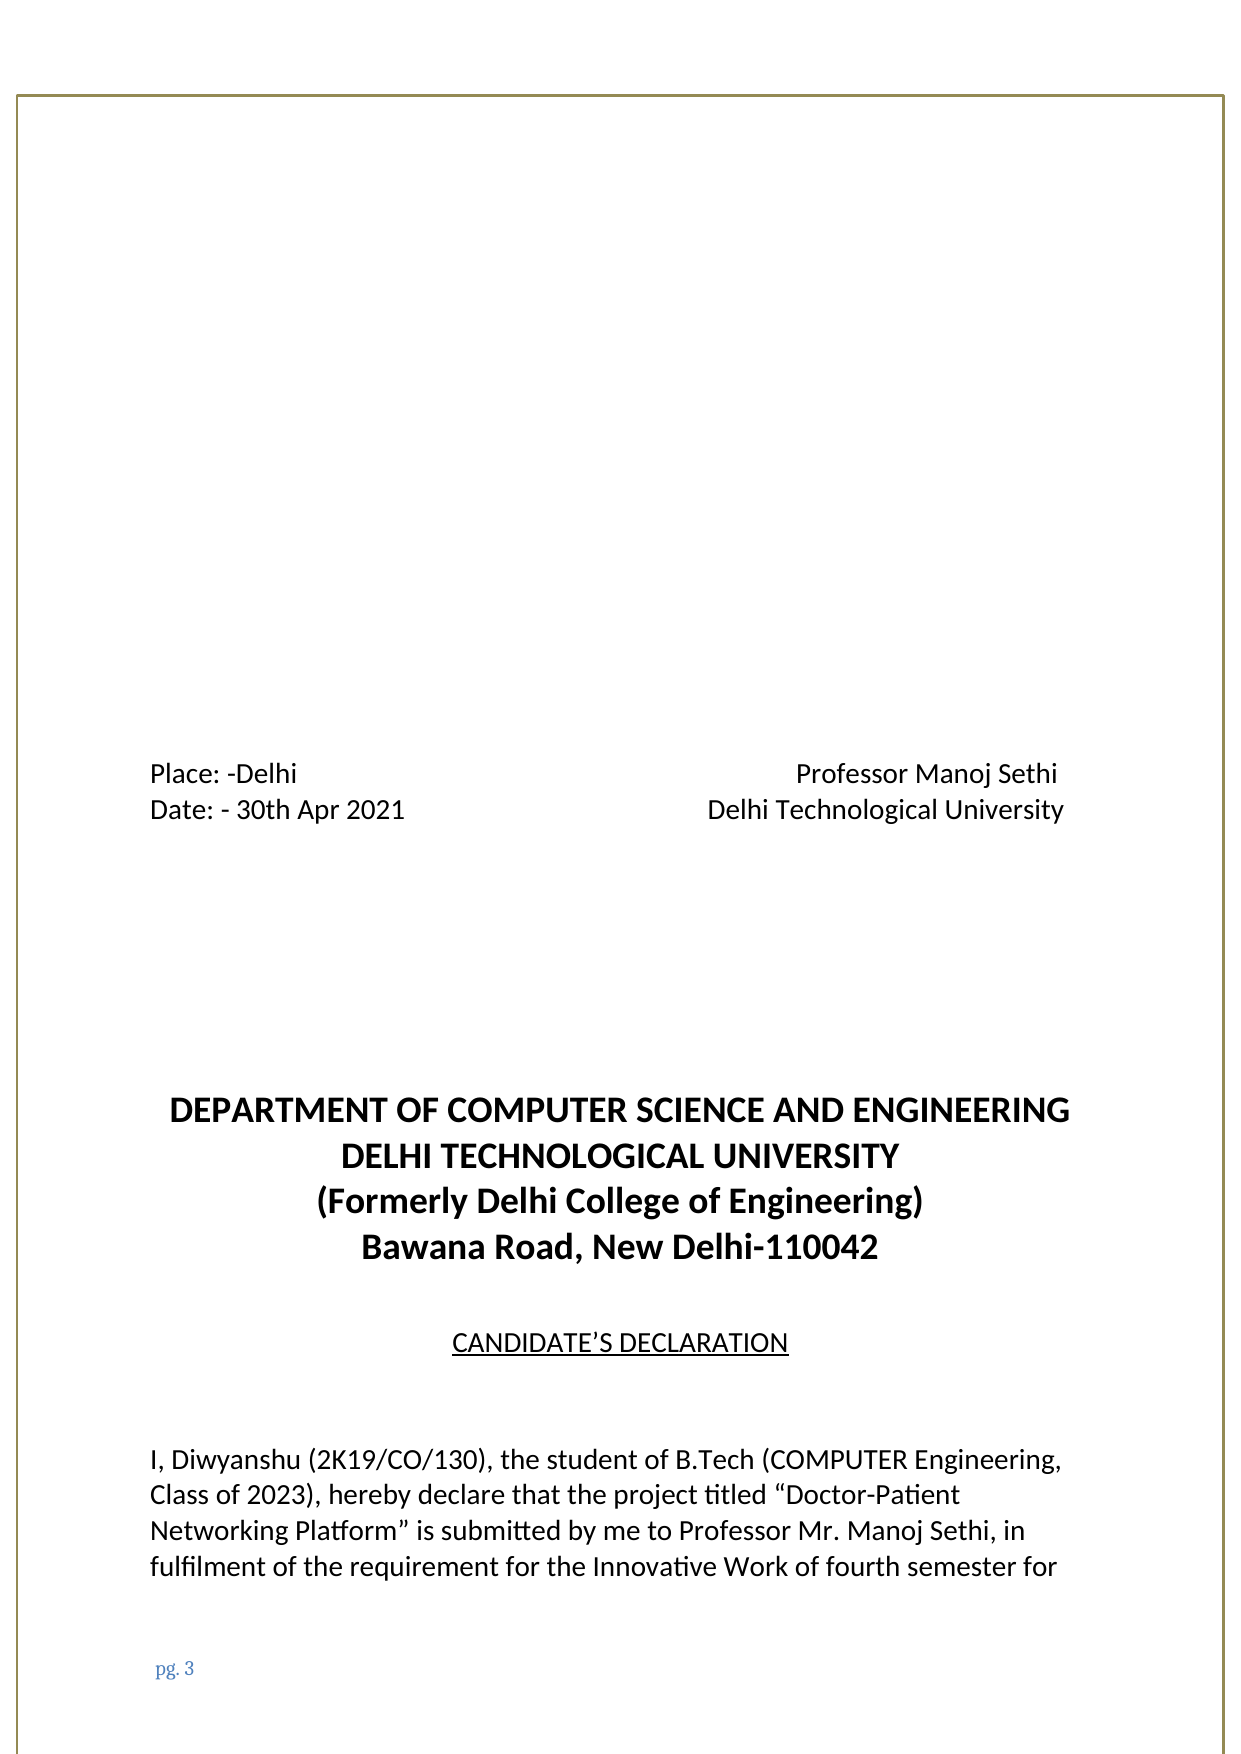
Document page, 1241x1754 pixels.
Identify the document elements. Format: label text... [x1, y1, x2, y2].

text (Formerly Delhi College of Engineering) [150, 1177, 1090, 1223]
text Bawana Road, New Delhi-110042 [150, 1223, 1090, 1269]
text Date: - 30th Apr 2021 Delhi Technological University [150, 791, 1090, 827]
text Place: -Delhi Professor Manoj Sethi [150, 756, 1090, 791]
text CANDIDATE’S DECLARATION [150, 1324, 1090, 1359]
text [150, 1441, 1090, 1583]
text DEPARTMENT OF COMPUTER SCIENCE AND ENGINEERING [150, 1086, 1090, 1132]
text DELHI TECHNOLOGICAL UNIVERSITY [150, 1132, 1090, 1177]
